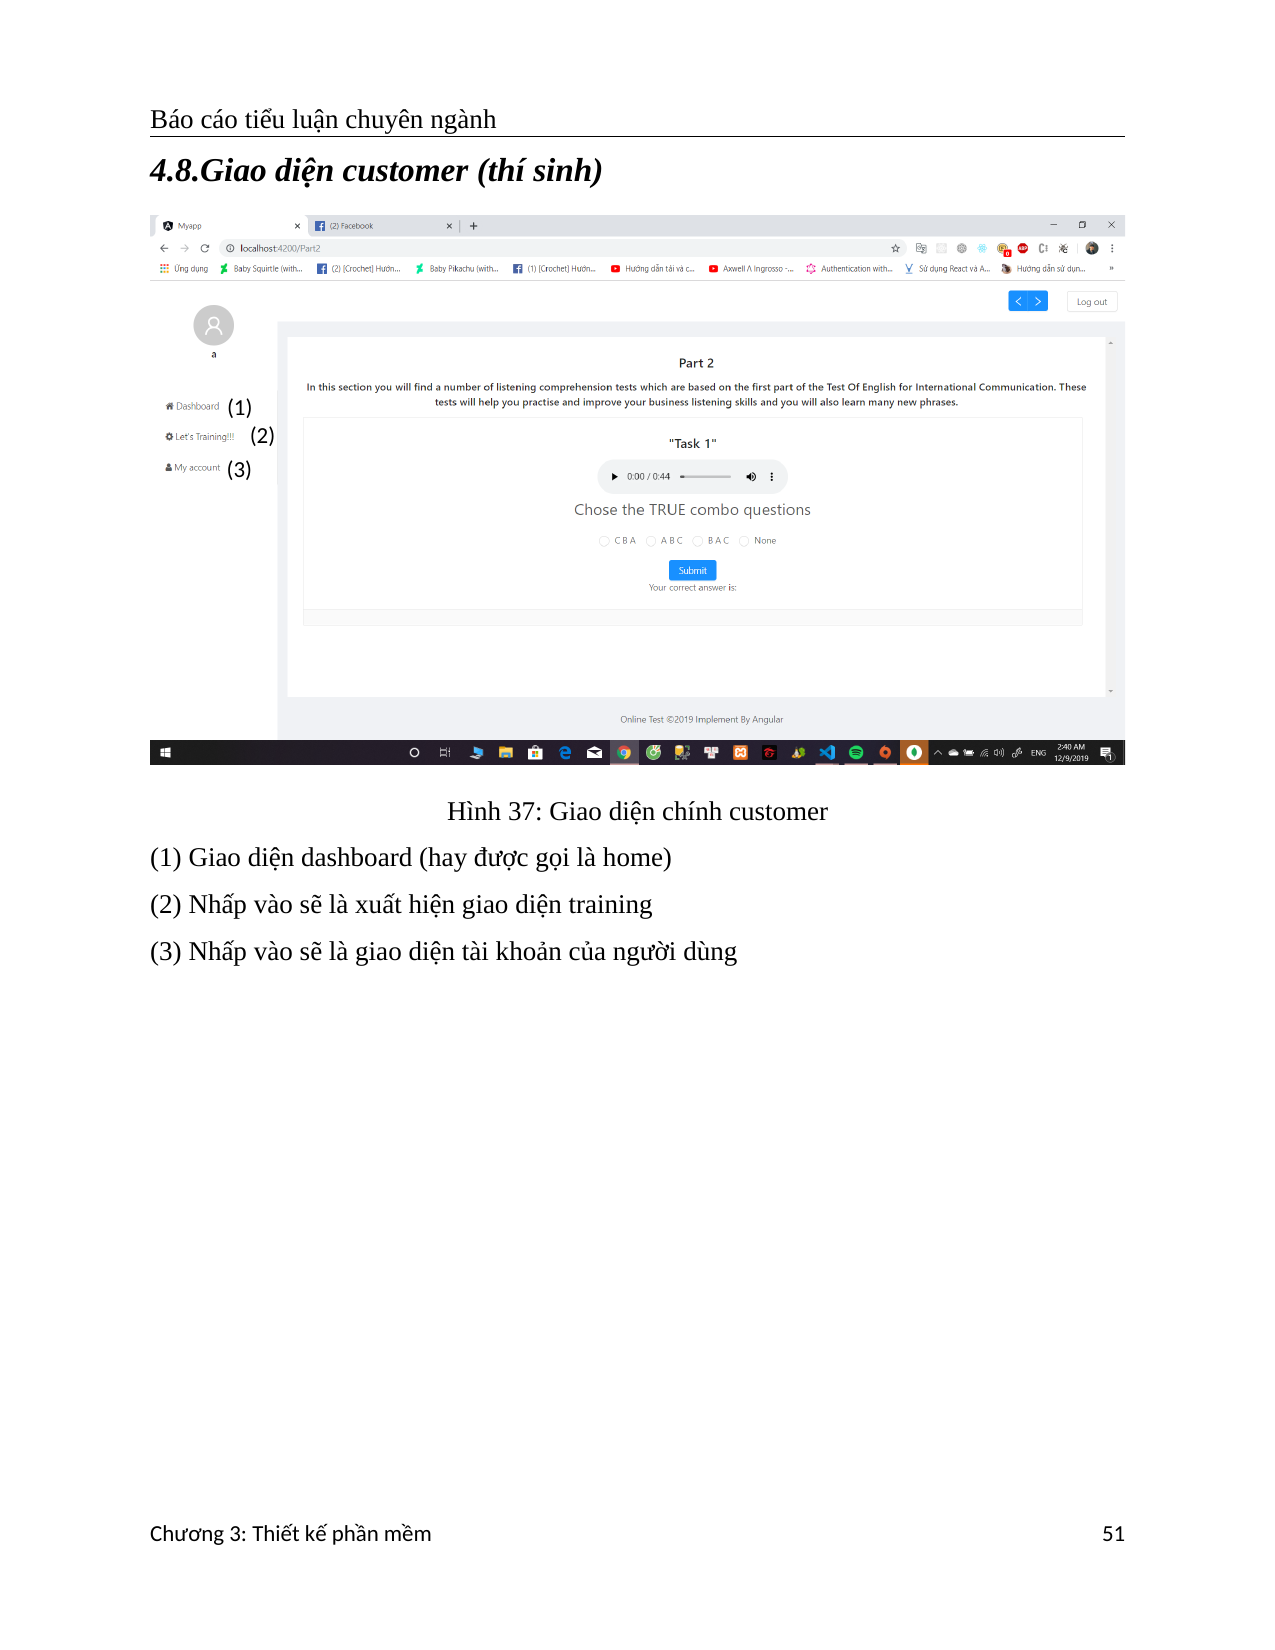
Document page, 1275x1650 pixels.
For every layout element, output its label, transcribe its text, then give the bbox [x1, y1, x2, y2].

text (2) Nhấp vào sẽ là xuất hiện giao diện training [150, 888, 1125, 919]
picture [150, 215, 1125, 765]
text (3) Nhấp vào sẽ là giao diện tài khoản của người dùng [150, 935, 1125, 966]
subtitle 4.8.Giao diện customer (thí sinh) [150, 150, 1125, 188]
text (1) Giao diện dashboard (hay được gọi là home) [150, 842, 1125, 873]
text Hình 37: Giao diện chính customer [150, 795, 1125, 826]
